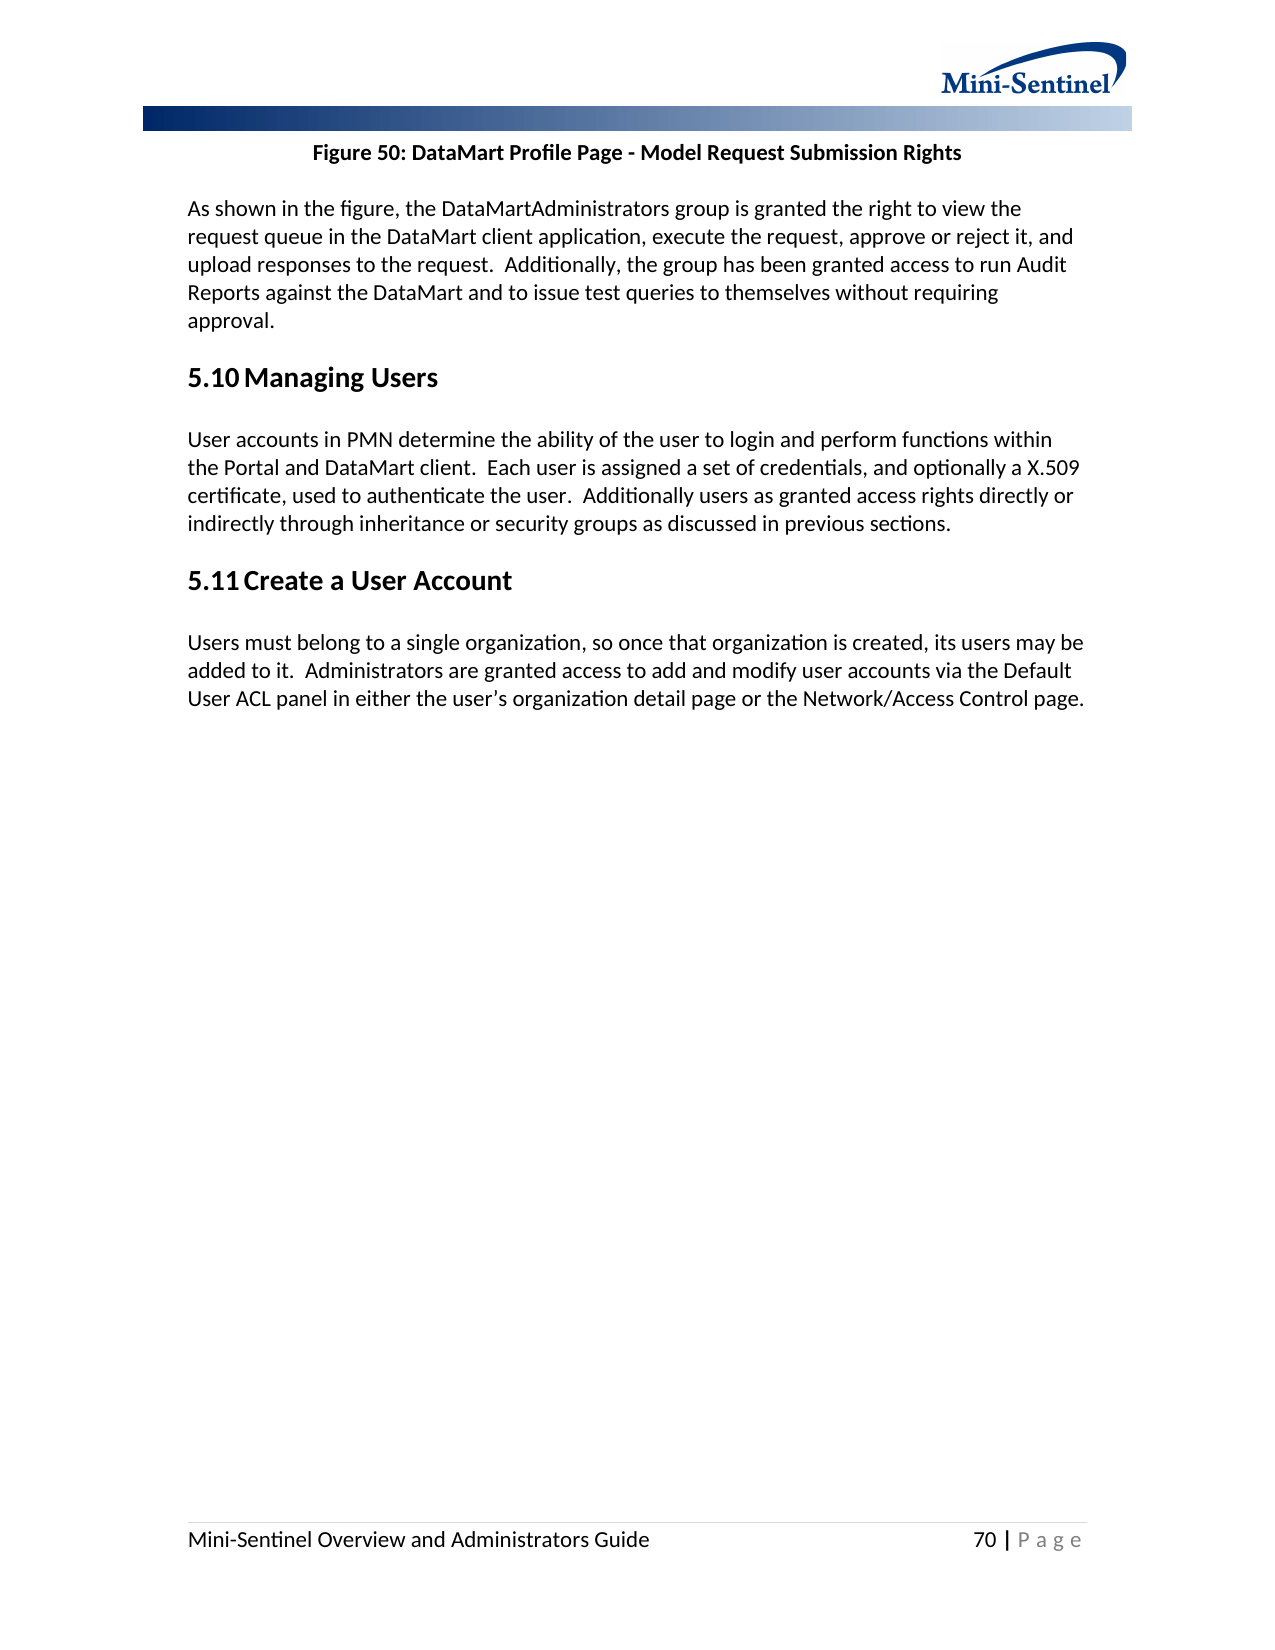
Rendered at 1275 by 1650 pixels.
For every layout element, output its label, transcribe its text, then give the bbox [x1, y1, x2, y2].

subtitle Managing Users [187, 359, 1087, 395]
text Users must belong to a single organization, so once that organization is created, its users may be added to it. Administrators are granted access to add and modify user accounts via the Default User ACL panel in either the user’s organization detail page or the Network/Access Control page. [187, 628, 1087, 712]
text As shown in the figure, the DataMartAdministrators group is granted the right to view the request queue in the DataMart client application, execute the request, approve or reject it, and upload responses to the request. Additionally, the group has been granted access to run Audit Reports against the DataMart and to issue test queries to themselves without requiring approval. [187, 194, 1087, 334]
text User accounts in PMN determine the ability of the user to login and perform functions within the Portal and DataMart client. Each user is assigned a set of credentials, and optionally a X.509 certificate, used to authenticate the user. Additionally users as granted access rights directly or indirectly through inheritance or security groups as discussed in previous sections. [187, 425, 1087, 537]
subtitle Create a User Account [187, 562, 1087, 598]
picture [941, 42, 1127, 96]
